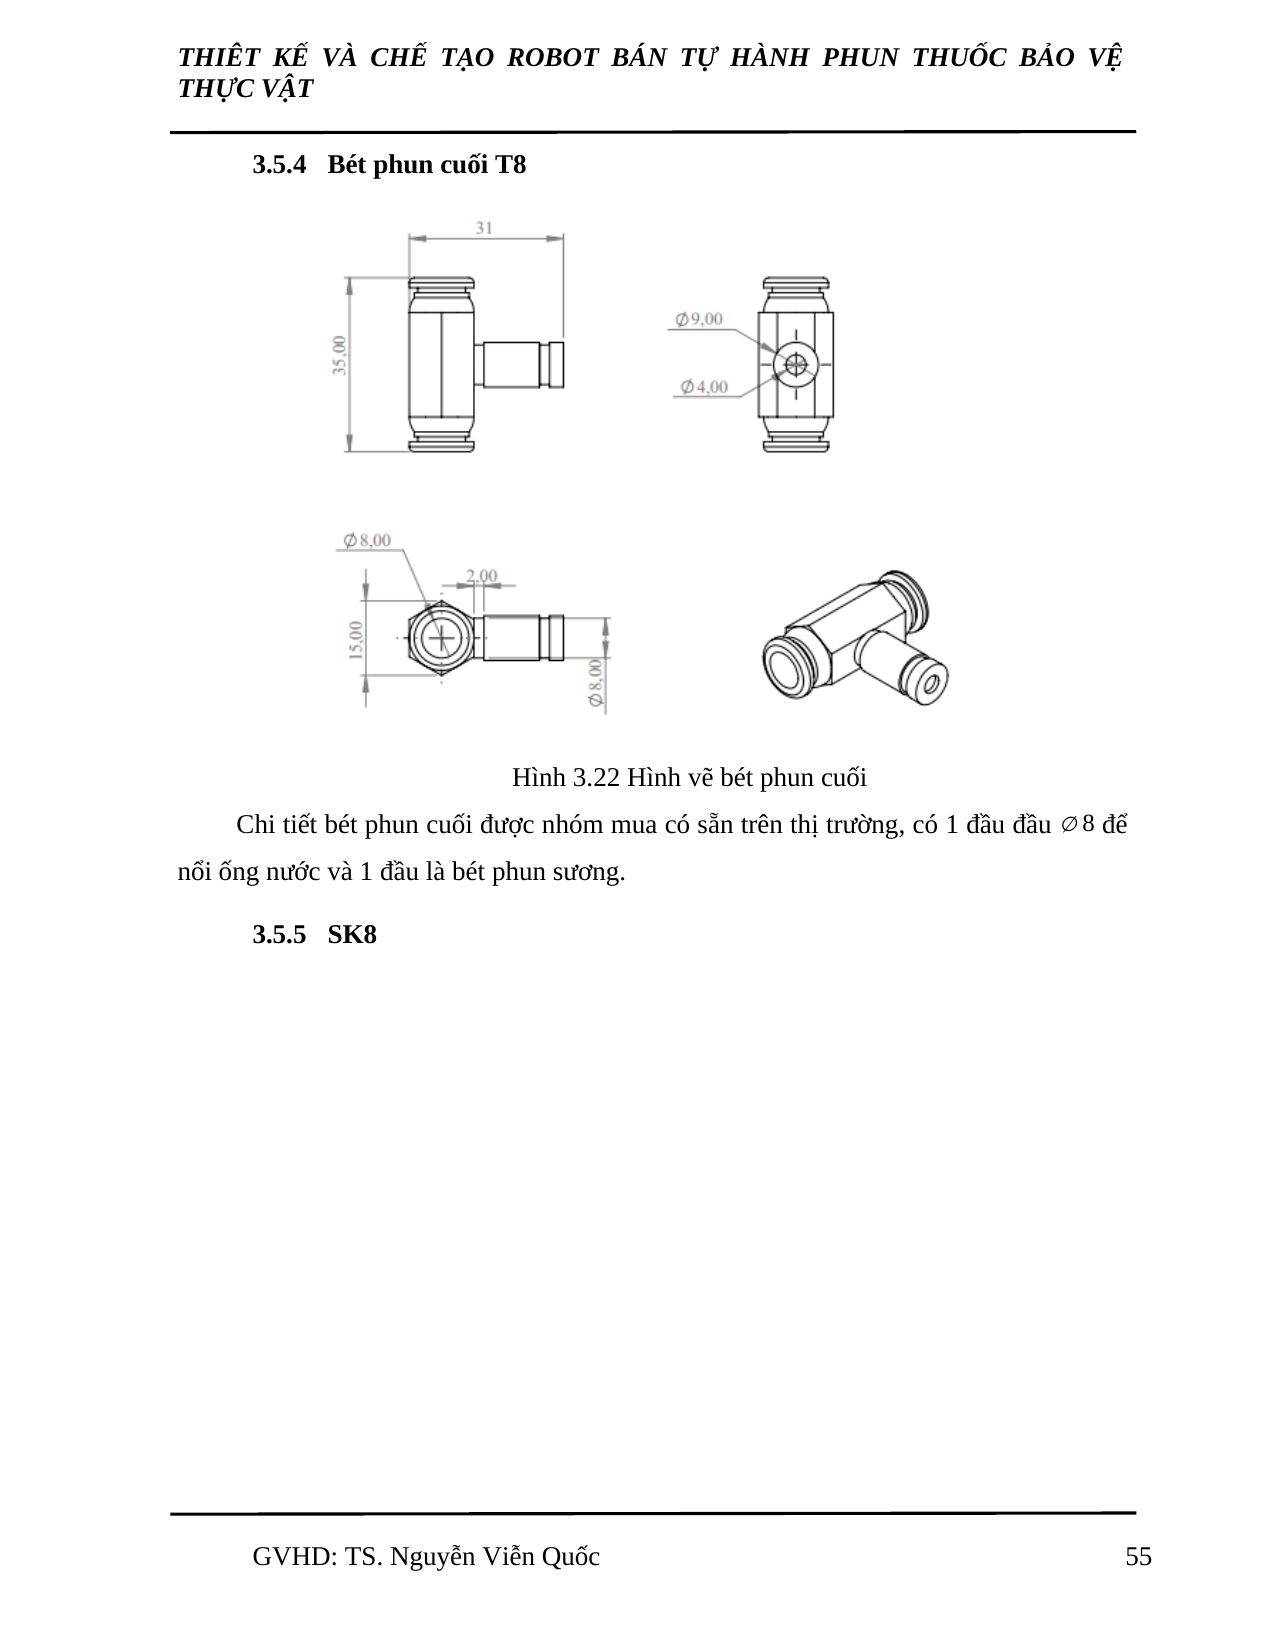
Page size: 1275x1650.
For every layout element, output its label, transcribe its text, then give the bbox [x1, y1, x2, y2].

subtitle SK8 [252, 918, 1127, 949]
picture [303, 217, 972, 731]
subtitle Bét phun cuối T8 [252, 148, 1127, 179]
text Chi tiết bét phun cuối được nhóm mua có sẵn trên thị trường, có 1 đầu đầu để nổi ống nước và 1 đầu là bét phun sương. [177, 808, 1127, 886]
